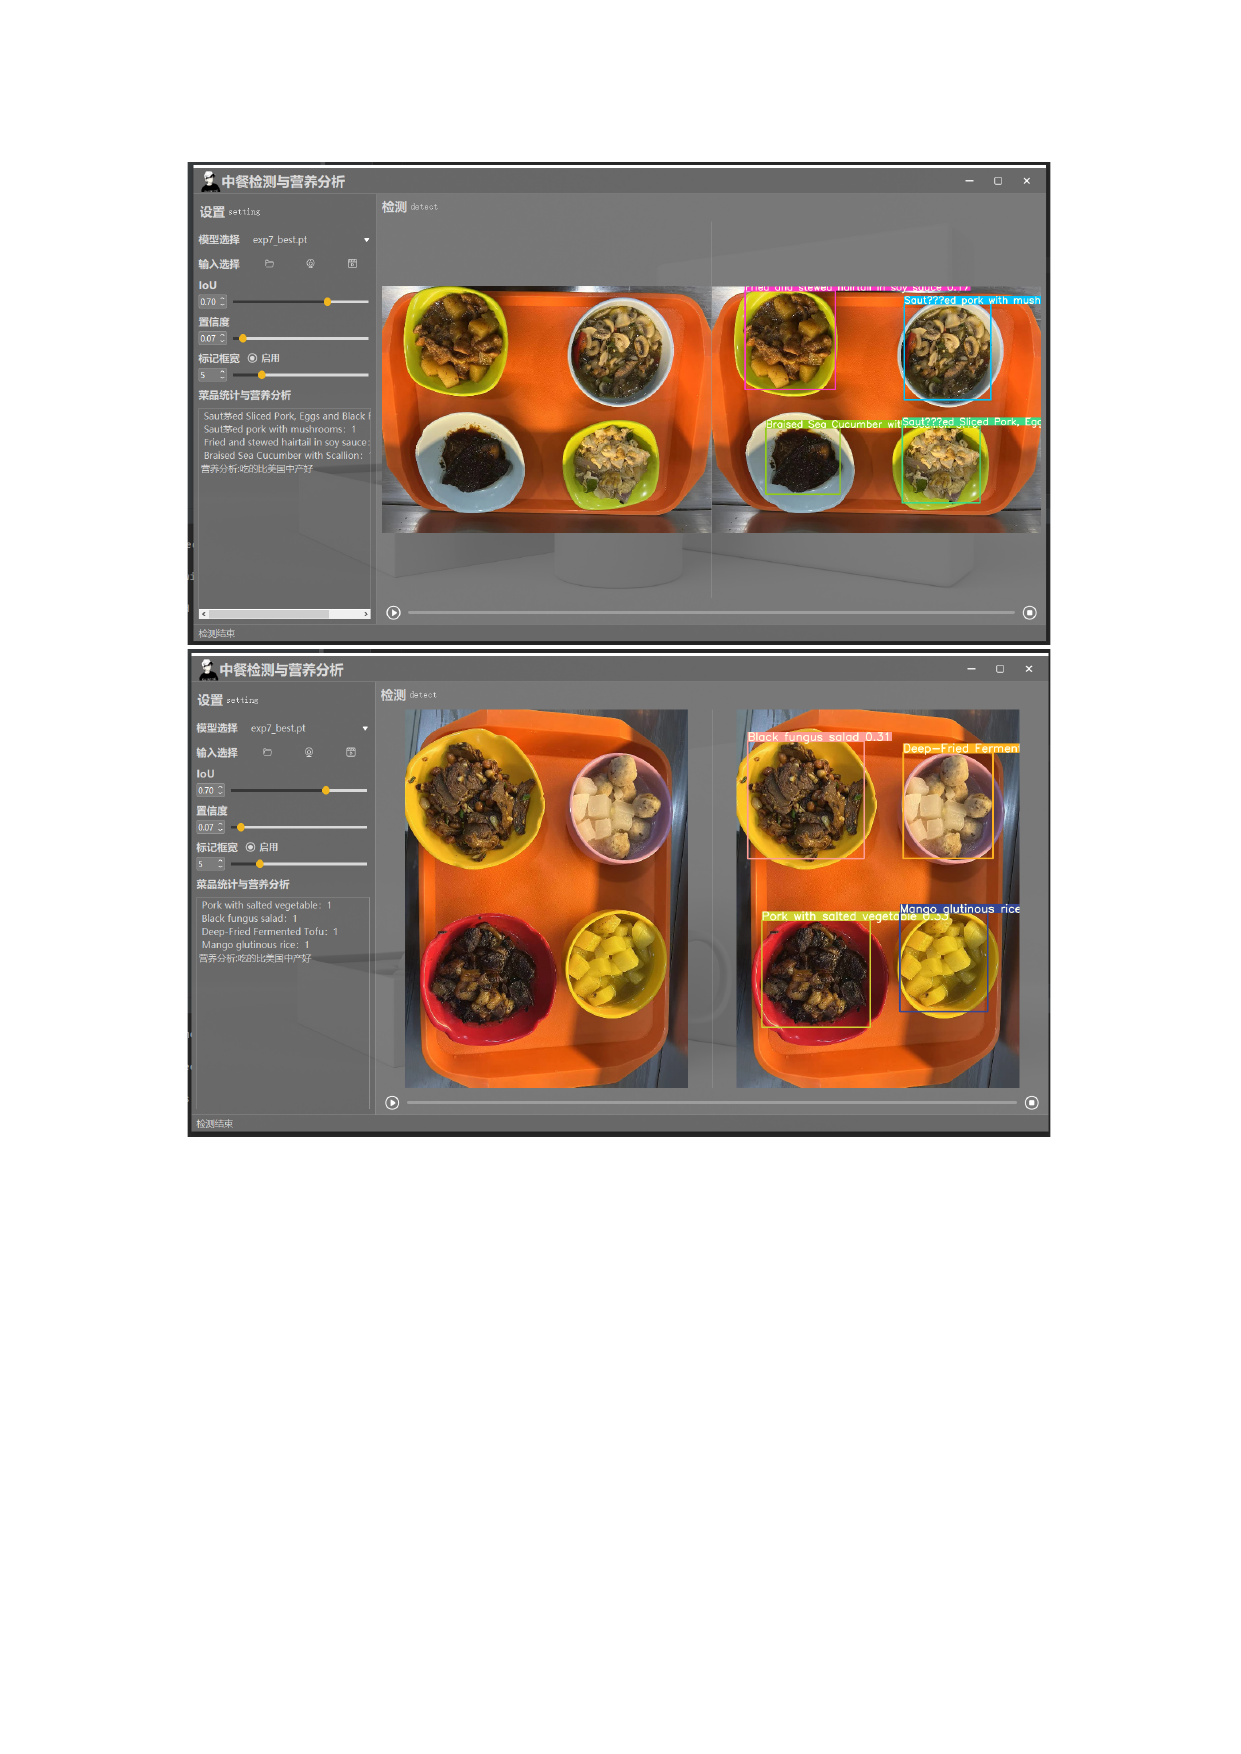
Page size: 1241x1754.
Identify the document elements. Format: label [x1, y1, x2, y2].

picture [187, 649, 1051, 1137]
picture [187, 162, 1051, 645]
